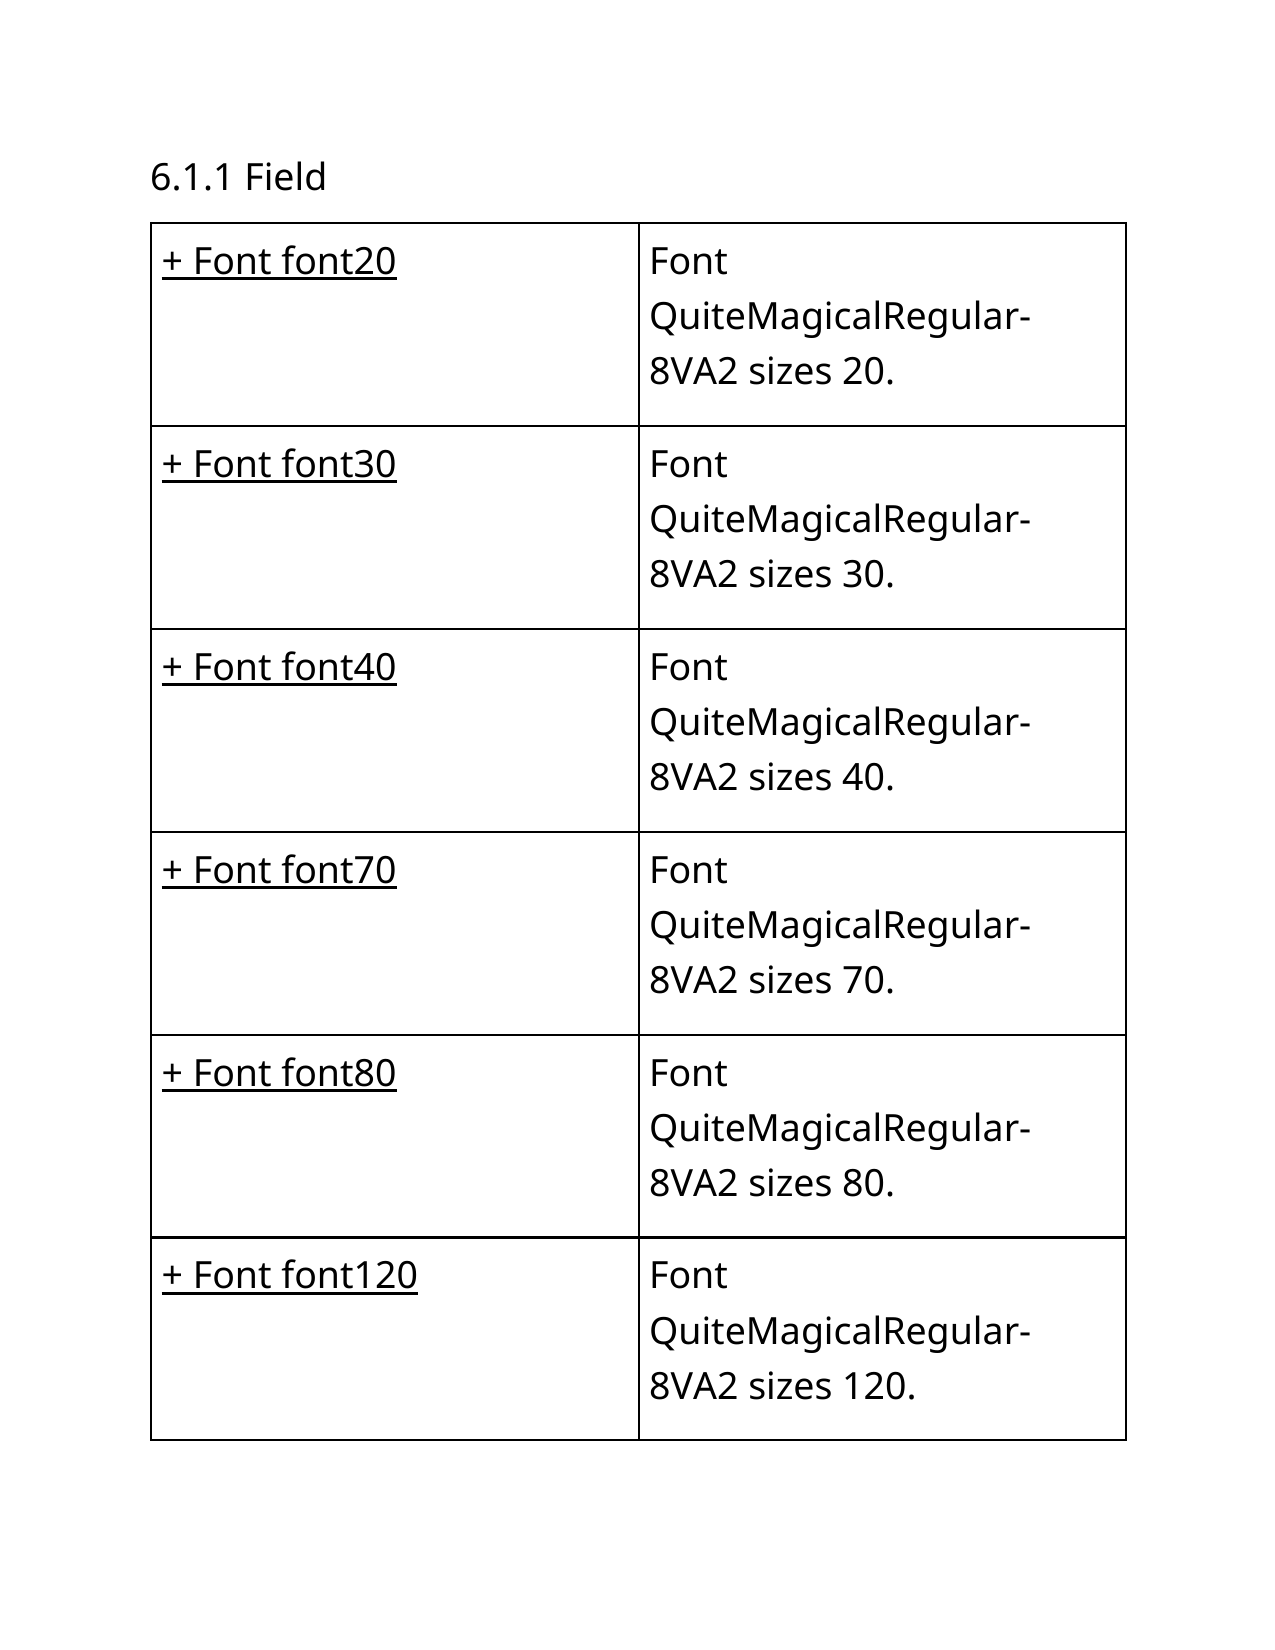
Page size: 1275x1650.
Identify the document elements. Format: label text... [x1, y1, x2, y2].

table_cell Font QuiteMagicalRegular-8VA2 sizes 70. [640, 833, 1125, 1033]
table_header + Font font20 [152, 224, 638, 425]
table_cell + Font font80 [152, 1036, 638, 1236]
table_cell Font QuiteMagicalRegular-8VA2 sizes 40. [640, 630, 1125, 831]
table_cell Font QuiteMagicalRegular-8VA2 sizes 80. [640, 1036, 1125, 1236]
table_cell Font QuiteMagicalRegular-8VA2 sizes 120. [640, 1239, 1125, 1439]
table_cell + Font font40 [152, 630, 638, 831]
table_cell + Font font70 [152, 833, 638, 1033]
table_header Font QuiteMagicalRegular-8VA2 sizes 20. [640, 224, 1125, 425]
table_cell + Font font30 [152, 427, 638, 628]
text 6.1.1 Field [150, 150, 1125, 201]
table_cell Font QuiteMagicalRegular-8VA2 sizes 30. [640, 427, 1125, 628]
table_cell + Font font120 [152, 1239, 638, 1439]
